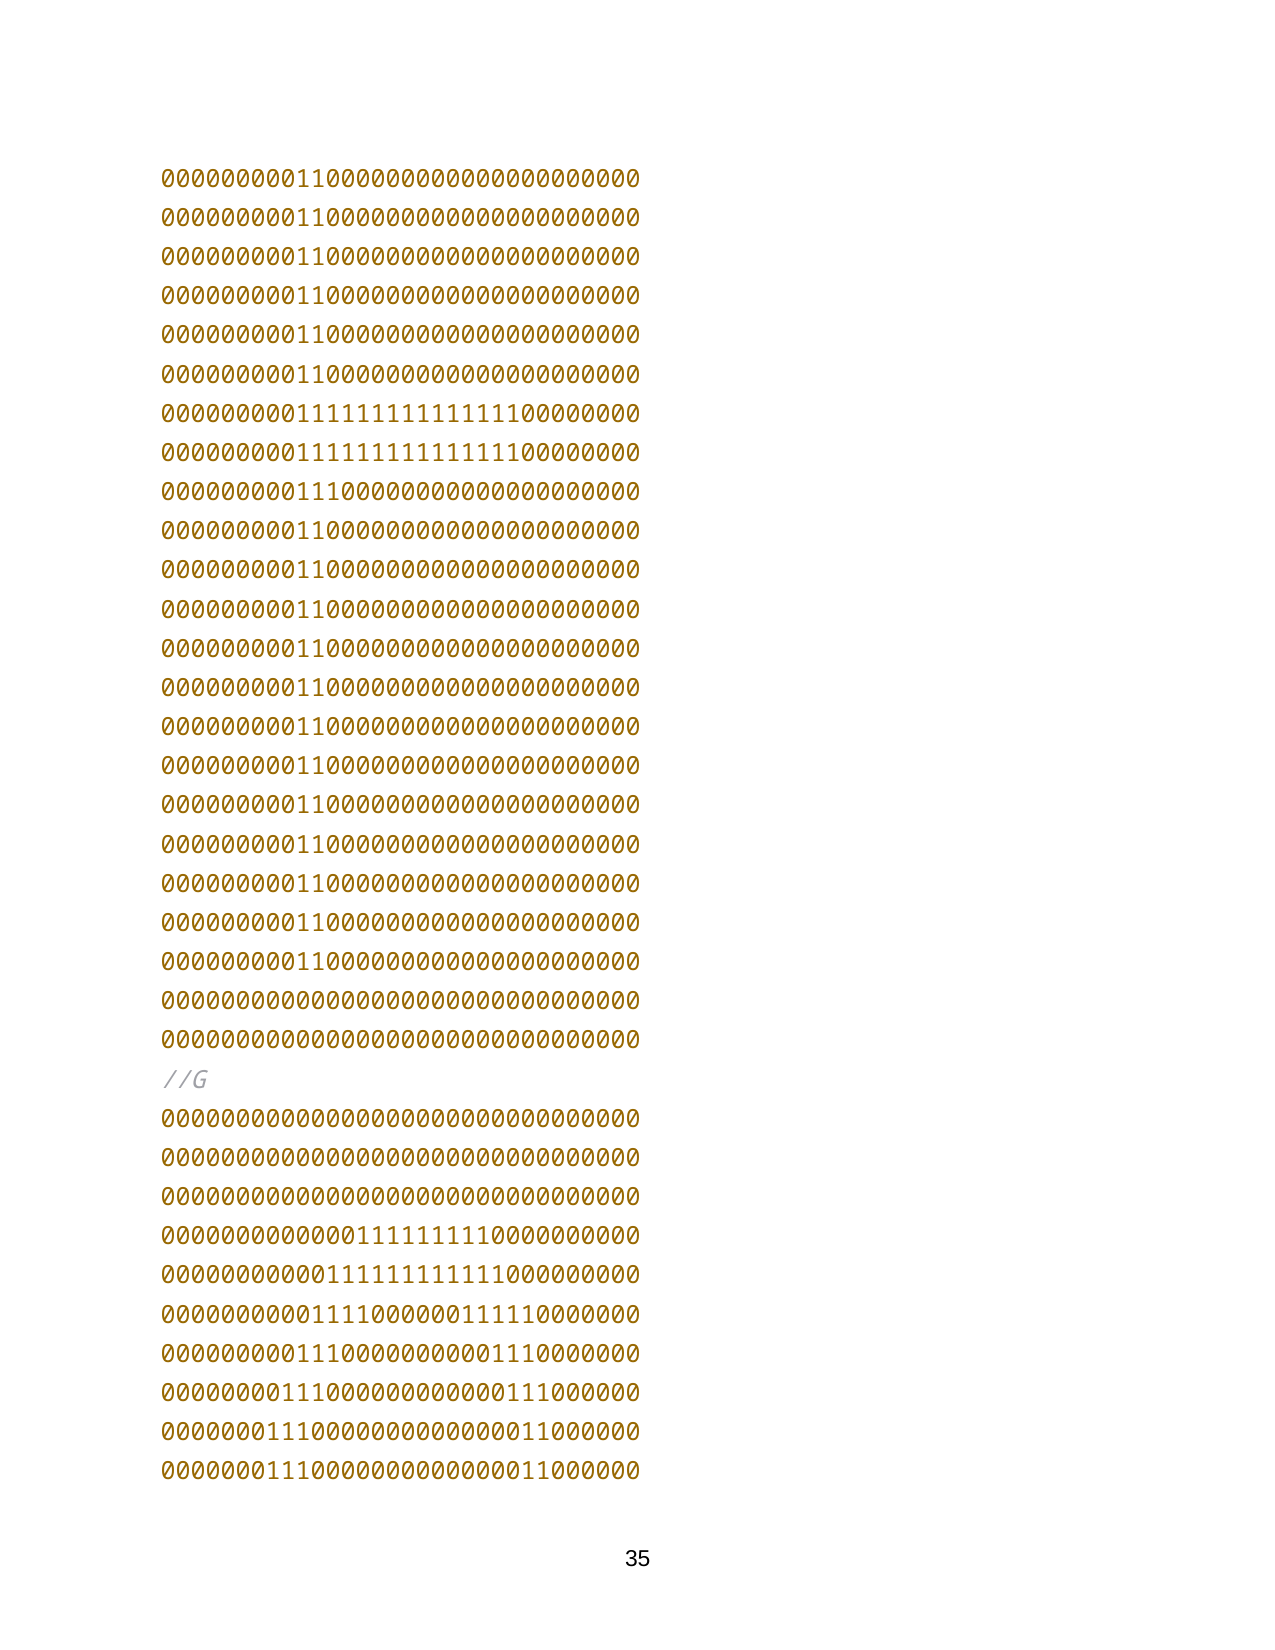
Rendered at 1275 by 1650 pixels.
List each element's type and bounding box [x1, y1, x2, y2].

table_header [150, 150, 1125, 1497]
